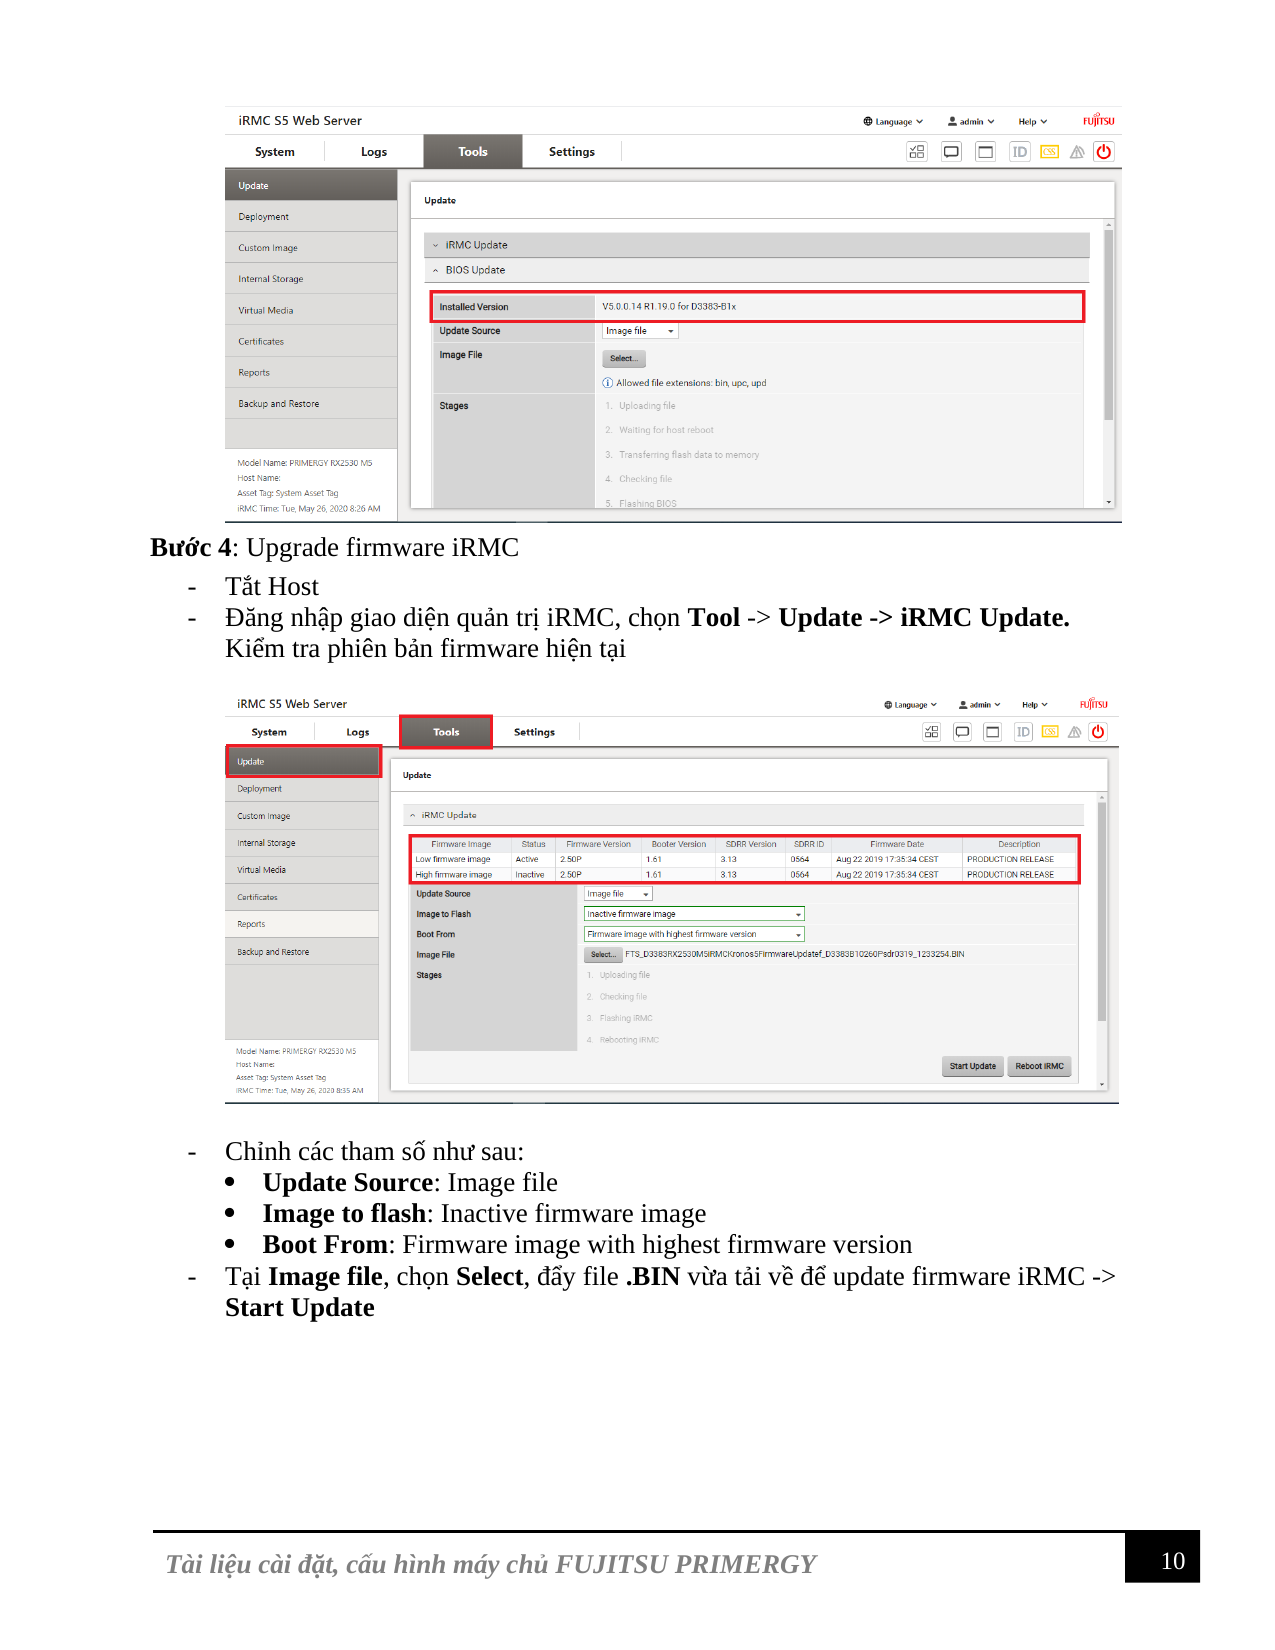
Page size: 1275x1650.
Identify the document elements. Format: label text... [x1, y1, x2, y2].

picture [225, 695, 1119, 1104]
text Bước 4: Upgrade firmware iRMC [150, 531, 1125, 562]
list Đăng nhập giao diện quản trị iRMC, chọn Tool -> Update -> iRMC Update. Kiểm tra phiên bản firmware hiện tại [187, 601, 1125, 664]
list Update Source: Image file [225, 1166, 1125, 1197]
picture [225, 105, 1122, 523]
list Image to flash: Inactive firmware image [225, 1197, 1125, 1229]
list Tại Image file, chọn Select, đẩy file .BIN vừa tải về để update firmware iRMC -> Start Update [187, 1260, 1125, 1322]
list Boot From: Firmware image with highest firmware version [225, 1229, 1125, 1260]
list Tắt Host [187, 570, 1125, 601]
list Chỉnh các tham số như sau: [187, 1135, 1125, 1166]
